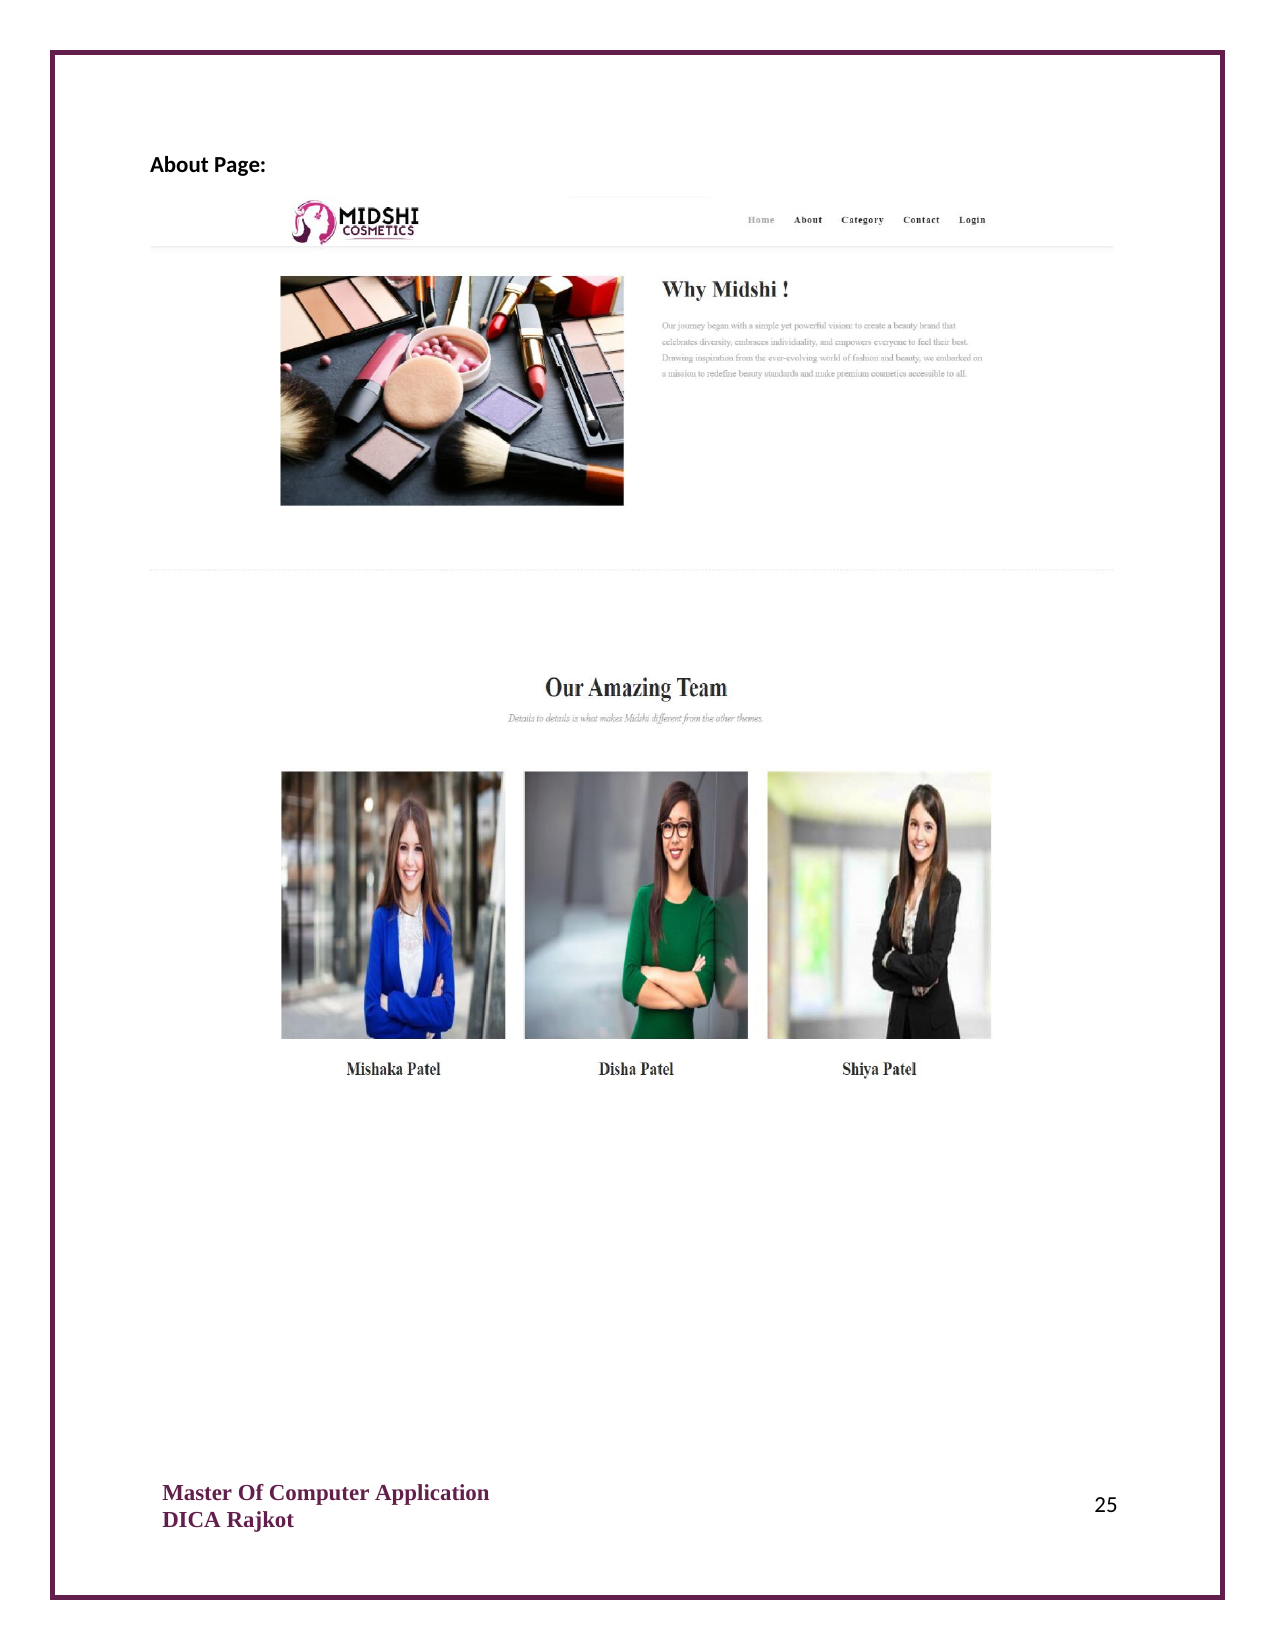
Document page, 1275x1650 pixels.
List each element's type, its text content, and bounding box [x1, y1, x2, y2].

picture [150, 196, 1114, 1127]
text About Page: [150, 150, 1206, 178]
